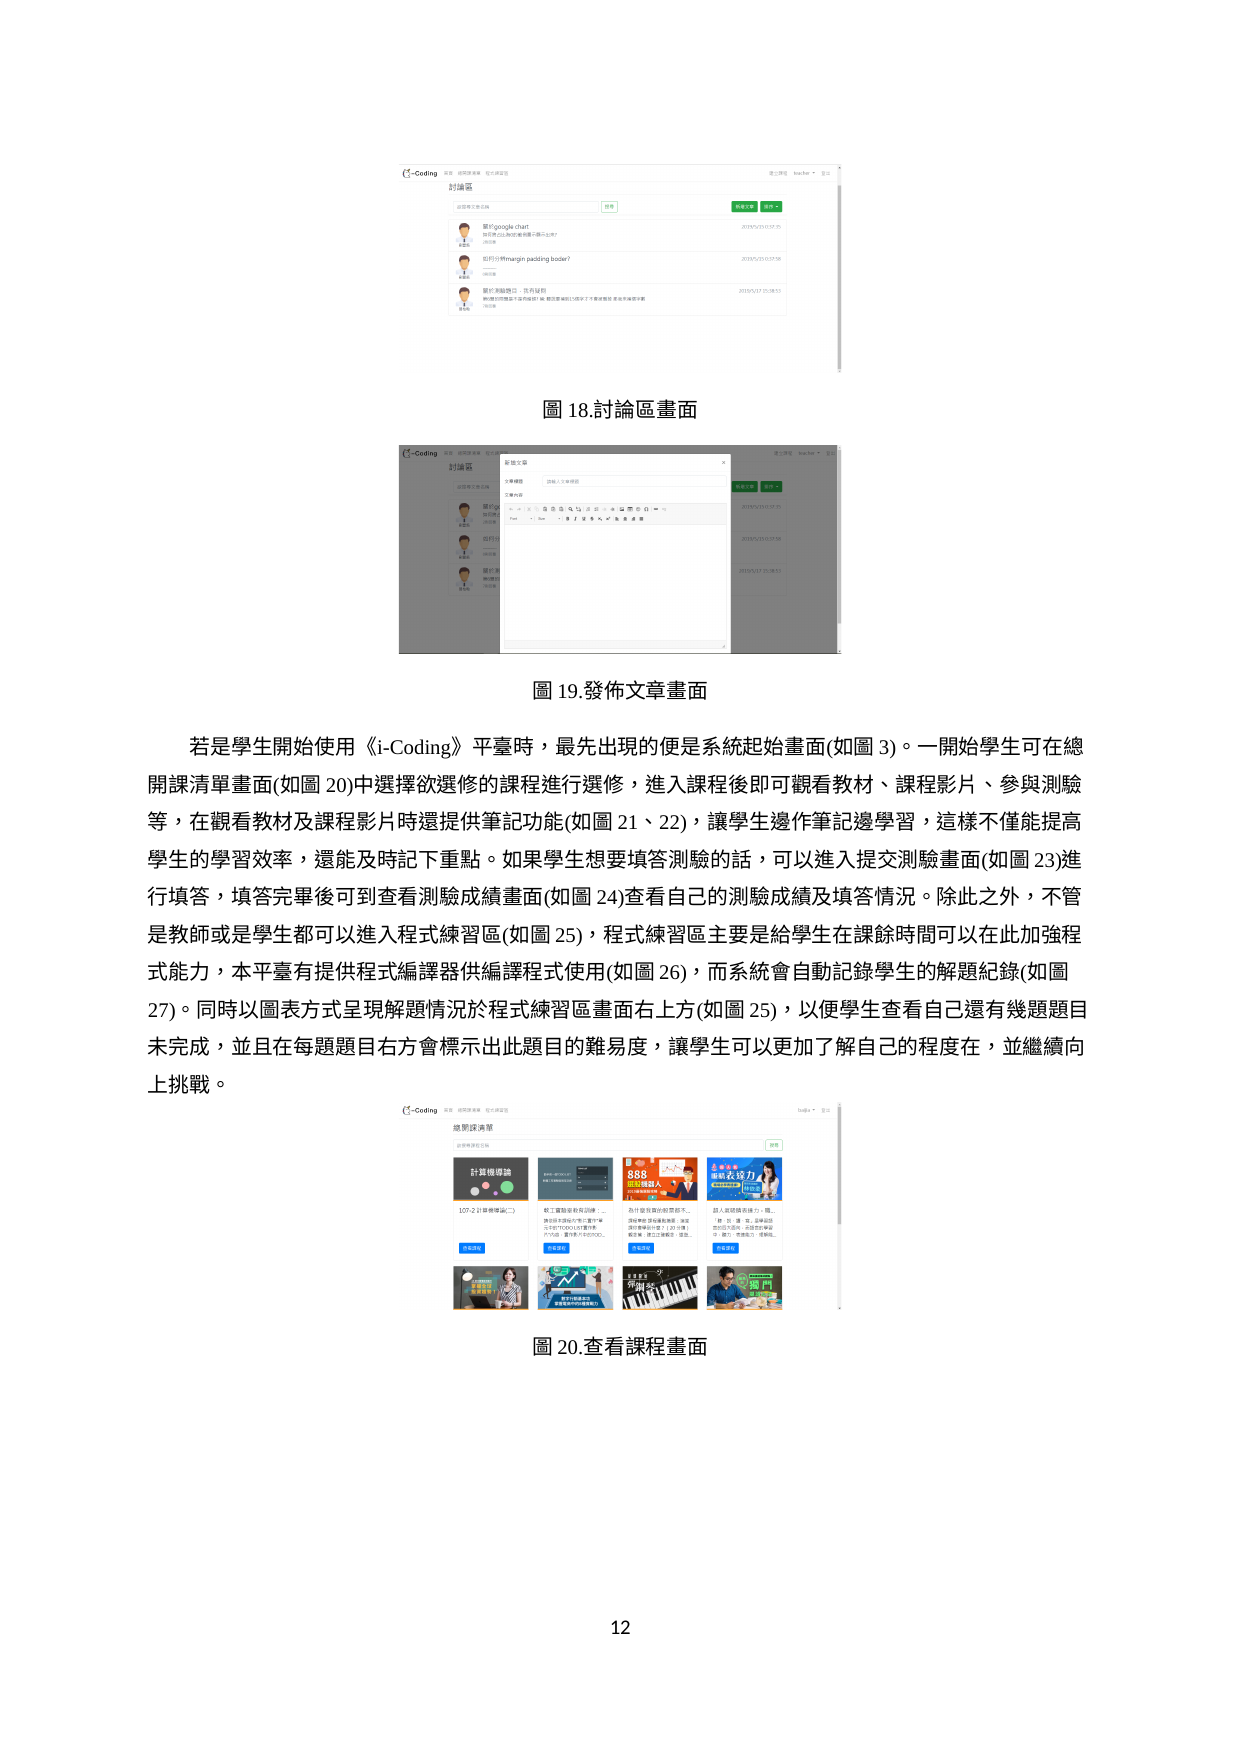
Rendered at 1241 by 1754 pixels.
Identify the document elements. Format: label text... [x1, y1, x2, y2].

text 若是學生開始使用《i-Coding》平臺時，最先出現的便是系統起始畫面(如圖3)。一開始學生可在總開課清單畫面(如圖20)中選擇欲選修的課程進行選修，進入課程後即可觀看教材、課程影片、參與測驗等，在觀看教材及課程影片時還提供筆記功能(如圖21、22)，讓學生邊作筆記邊學習，這樣不僅能提高學生的學習效率，還能及時記下重點。如果學生想要填答測驗的話，可以進入提交測驗畫面(如圖23)進行填答，填答完畢後可到查看測驗成績畫面(如圖24)查看自己的測驗成績及填答情況。除此之外，不管是教師或是學生都可以進入程式練習區(如圖25)，程式練習區主要是給學生在課餘時間可以在此加強程式能力，本平臺有提供程式編譯器供編譯程式使用(如圖26)，而系統會自動記錄學生的解題紀錄(如圖27)。同時以圖表方式呈現解題情況於程式練習區畫面右上方(如圖25)，以便學生查看自己還有幾題題目未完成，並且在每題題目右方會標示出此題目的難易度，讓學生可以更加了解自己的程度在，並繼續向上挑戰。 [148, 727, 1092, 1102]
text 圖19.發佈文章畫面 [148, 671, 1092, 708]
text 圖18.討論區畫面 [148, 389, 1092, 427]
picture [398, 445, 842, 654]
text 圖20.查看課程畫面 [148, 1327, 1092, 1364]
picture [398, 1102, 842, 1310]
picture [398, 164, 842, 373]
